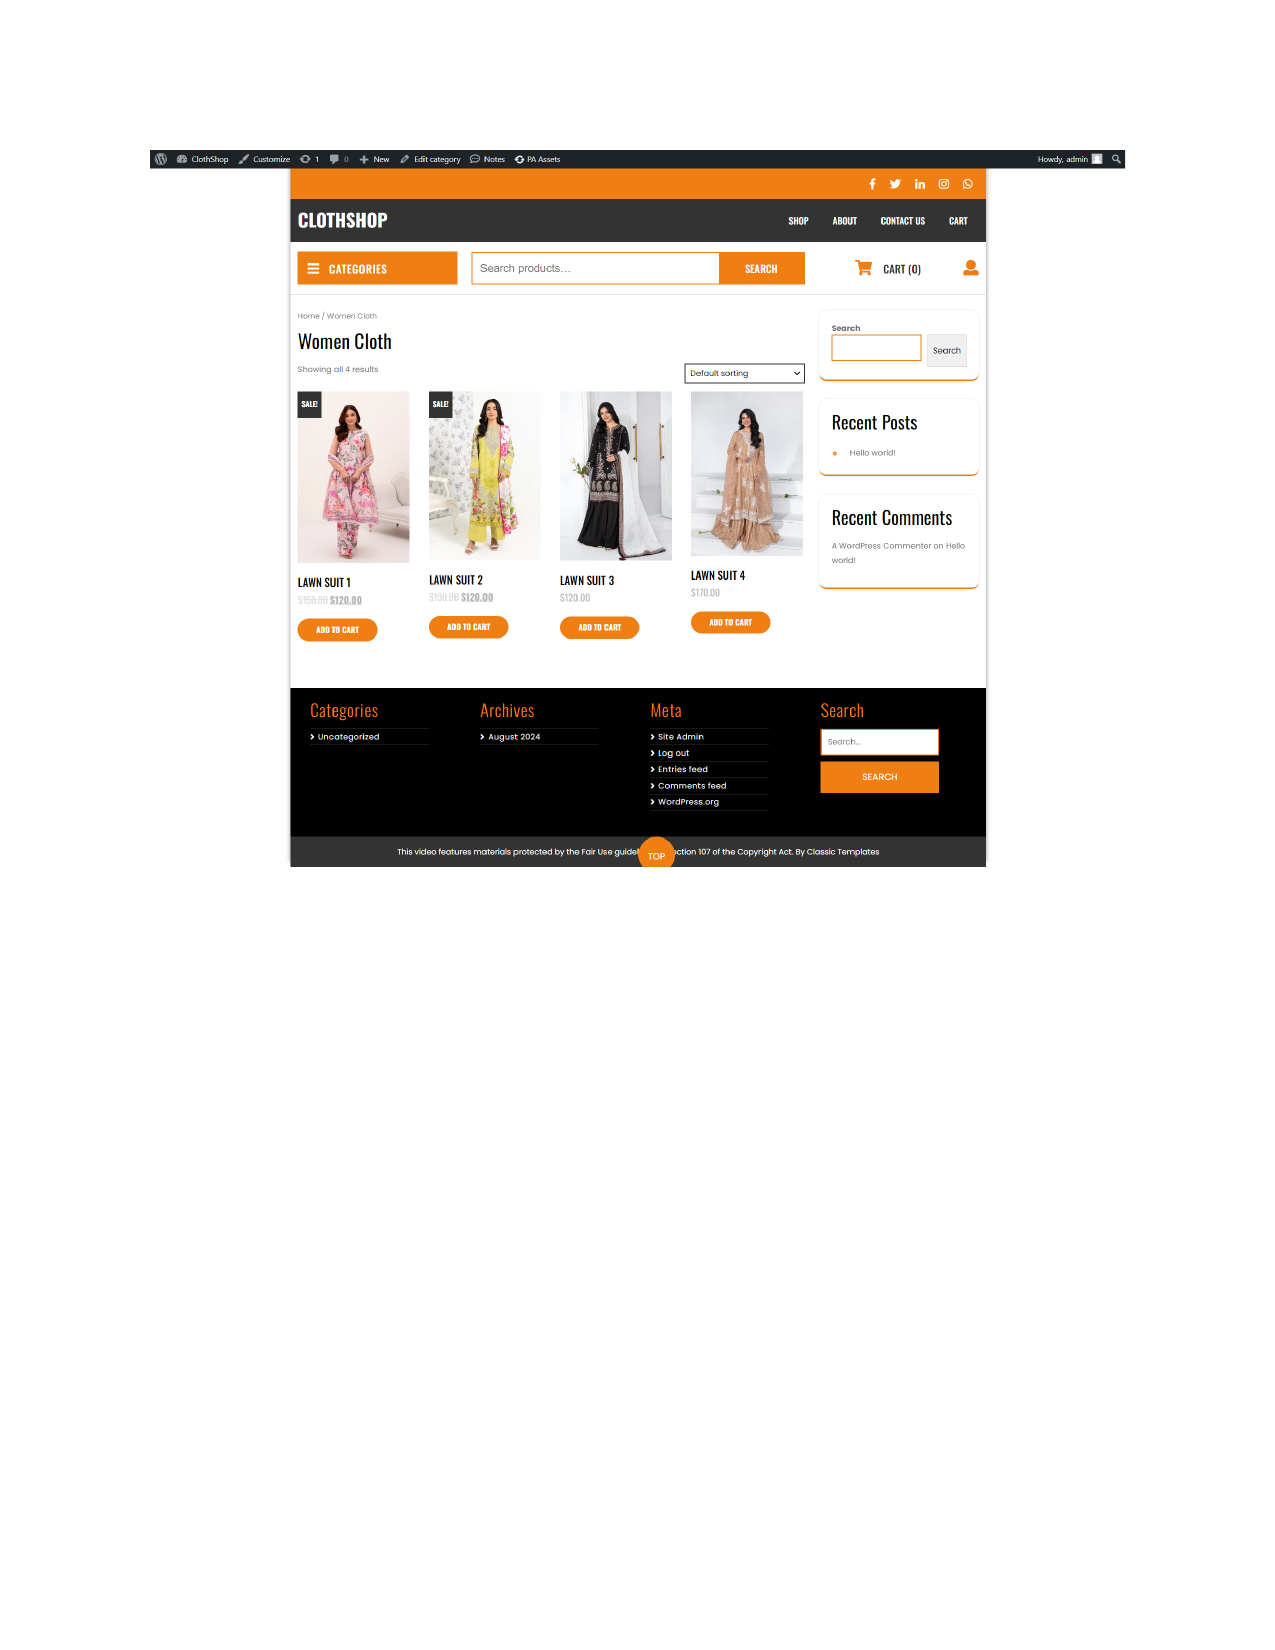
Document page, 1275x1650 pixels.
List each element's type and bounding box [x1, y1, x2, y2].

picture [150, 150, 1125, 867]
